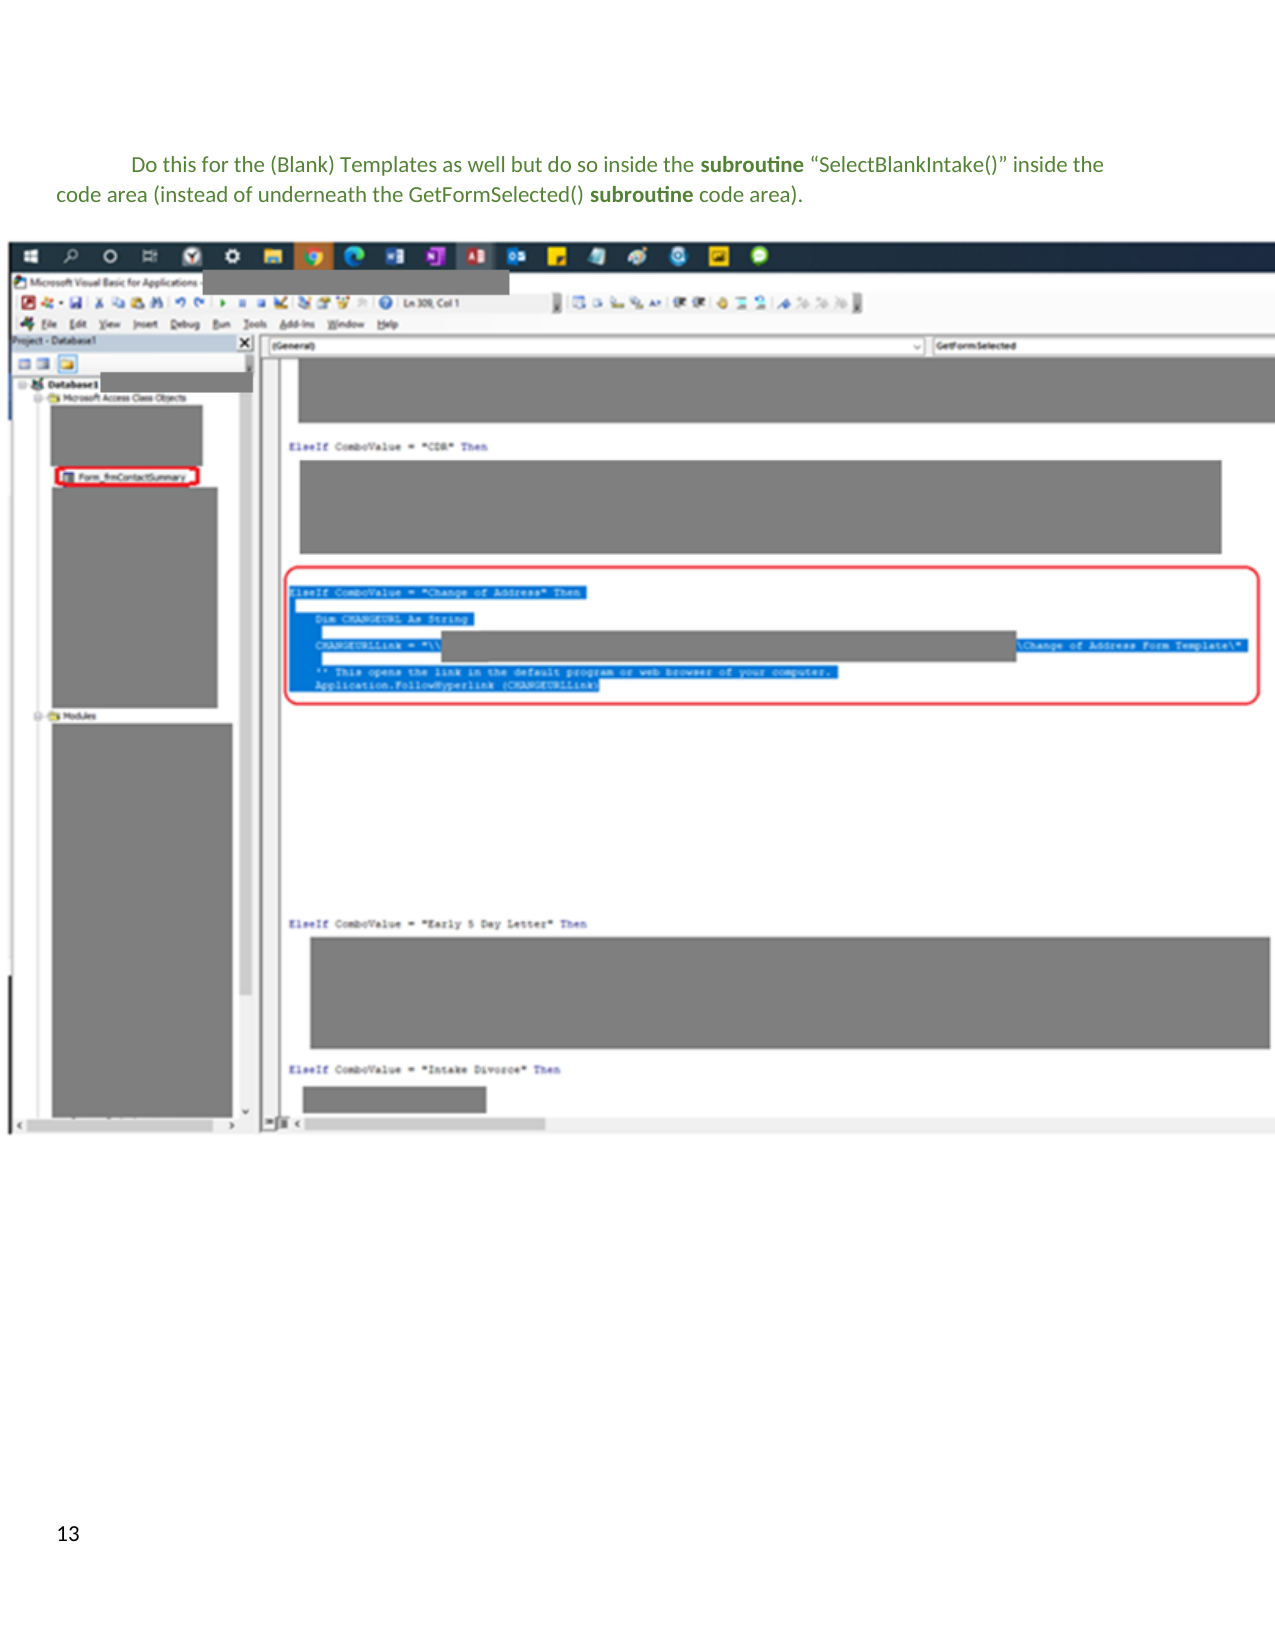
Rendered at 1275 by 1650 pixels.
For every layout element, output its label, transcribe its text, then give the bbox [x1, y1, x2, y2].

text Do this for the (Blank) Templates as well but do so inside the subroutine “SelectBlankIntake()” inside the code area (instead of underneath the GetFormSelected() subroutine code area). [56, 150, 1106, 208]
picture [0, 227, 1275, 1139]
